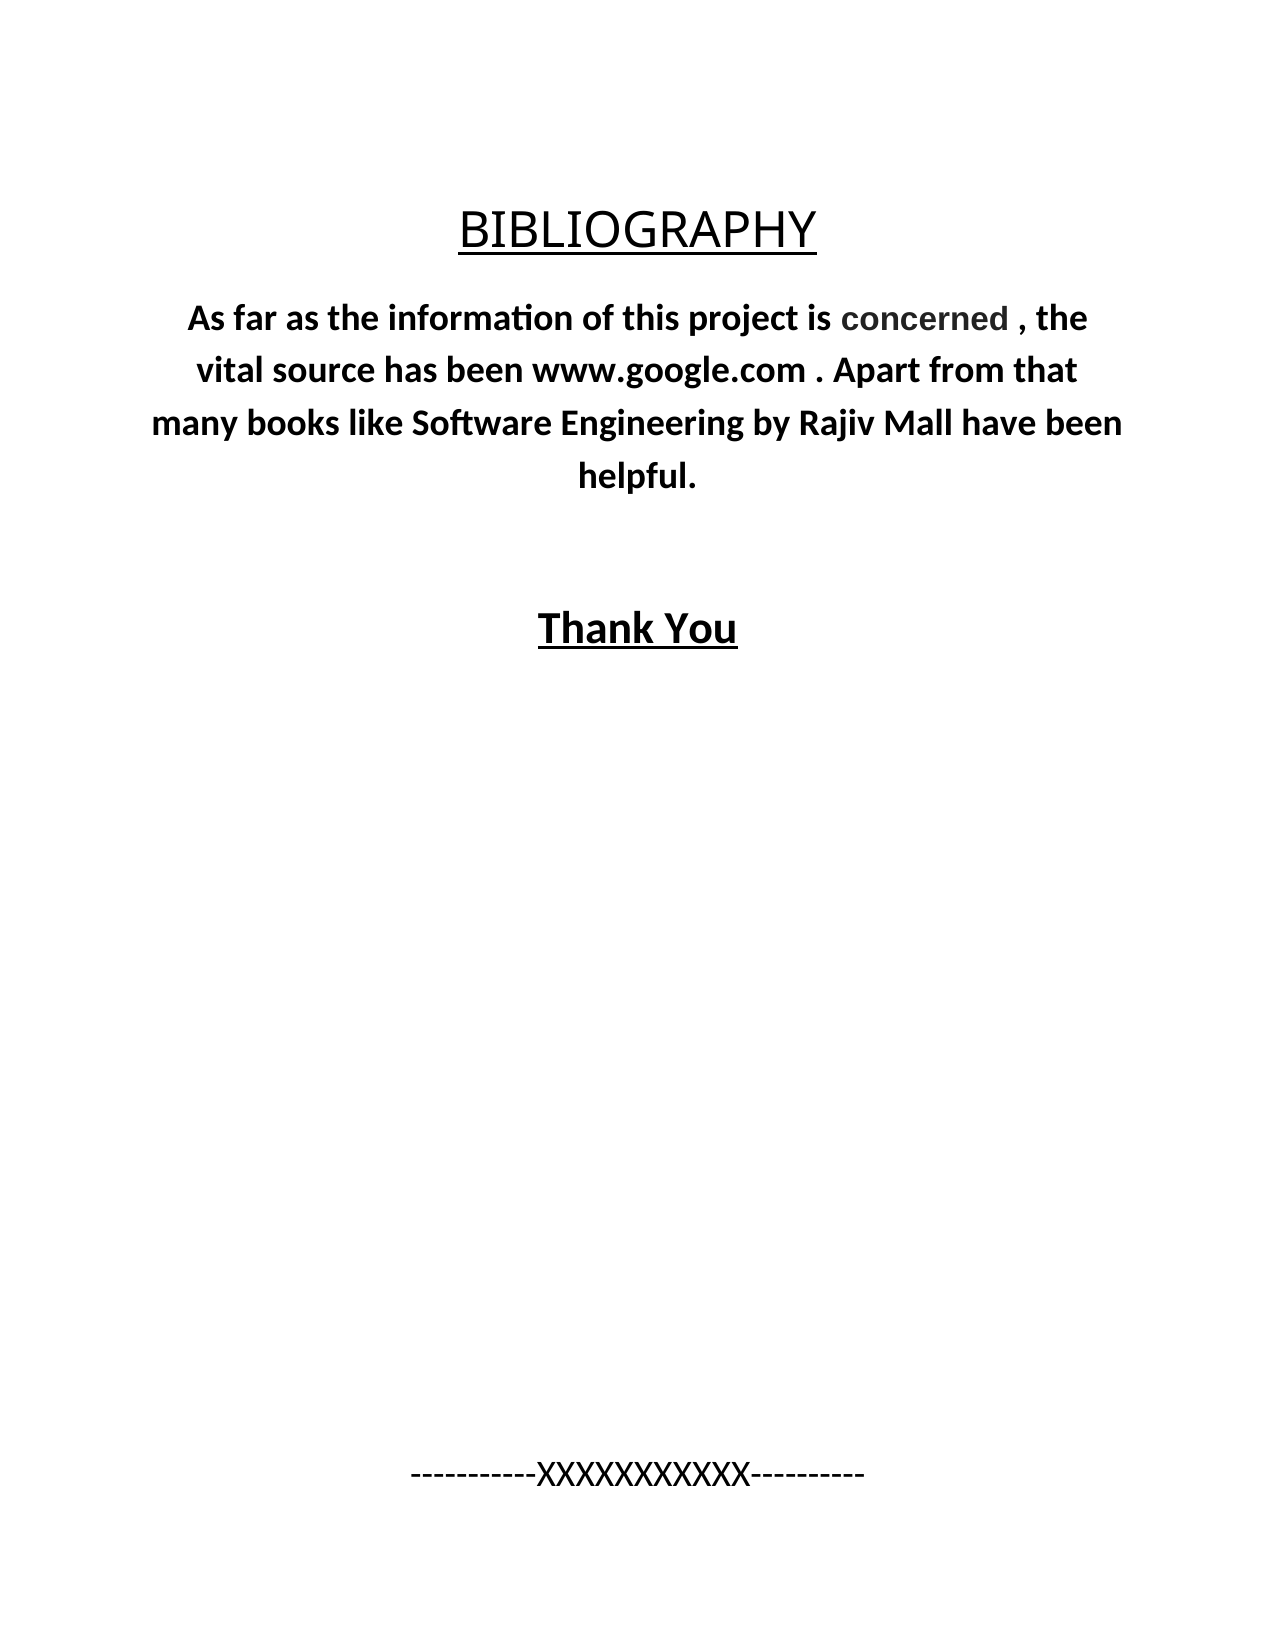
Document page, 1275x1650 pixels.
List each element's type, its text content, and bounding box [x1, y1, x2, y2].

text As far as the information of this project is concerned , the vital source has been www.google.com . Apart from that many books like Software Engineering by Rajiv Mall have been helpful. [150, 293, 1125, 497]
text BIBLIOGRAPHY [150, 194, 1125, 262]
text Thank You [150, 599, 1125, 655]
text -----------XXXXXXXXXXX---------- [150, 1450, 1125, 1496]
